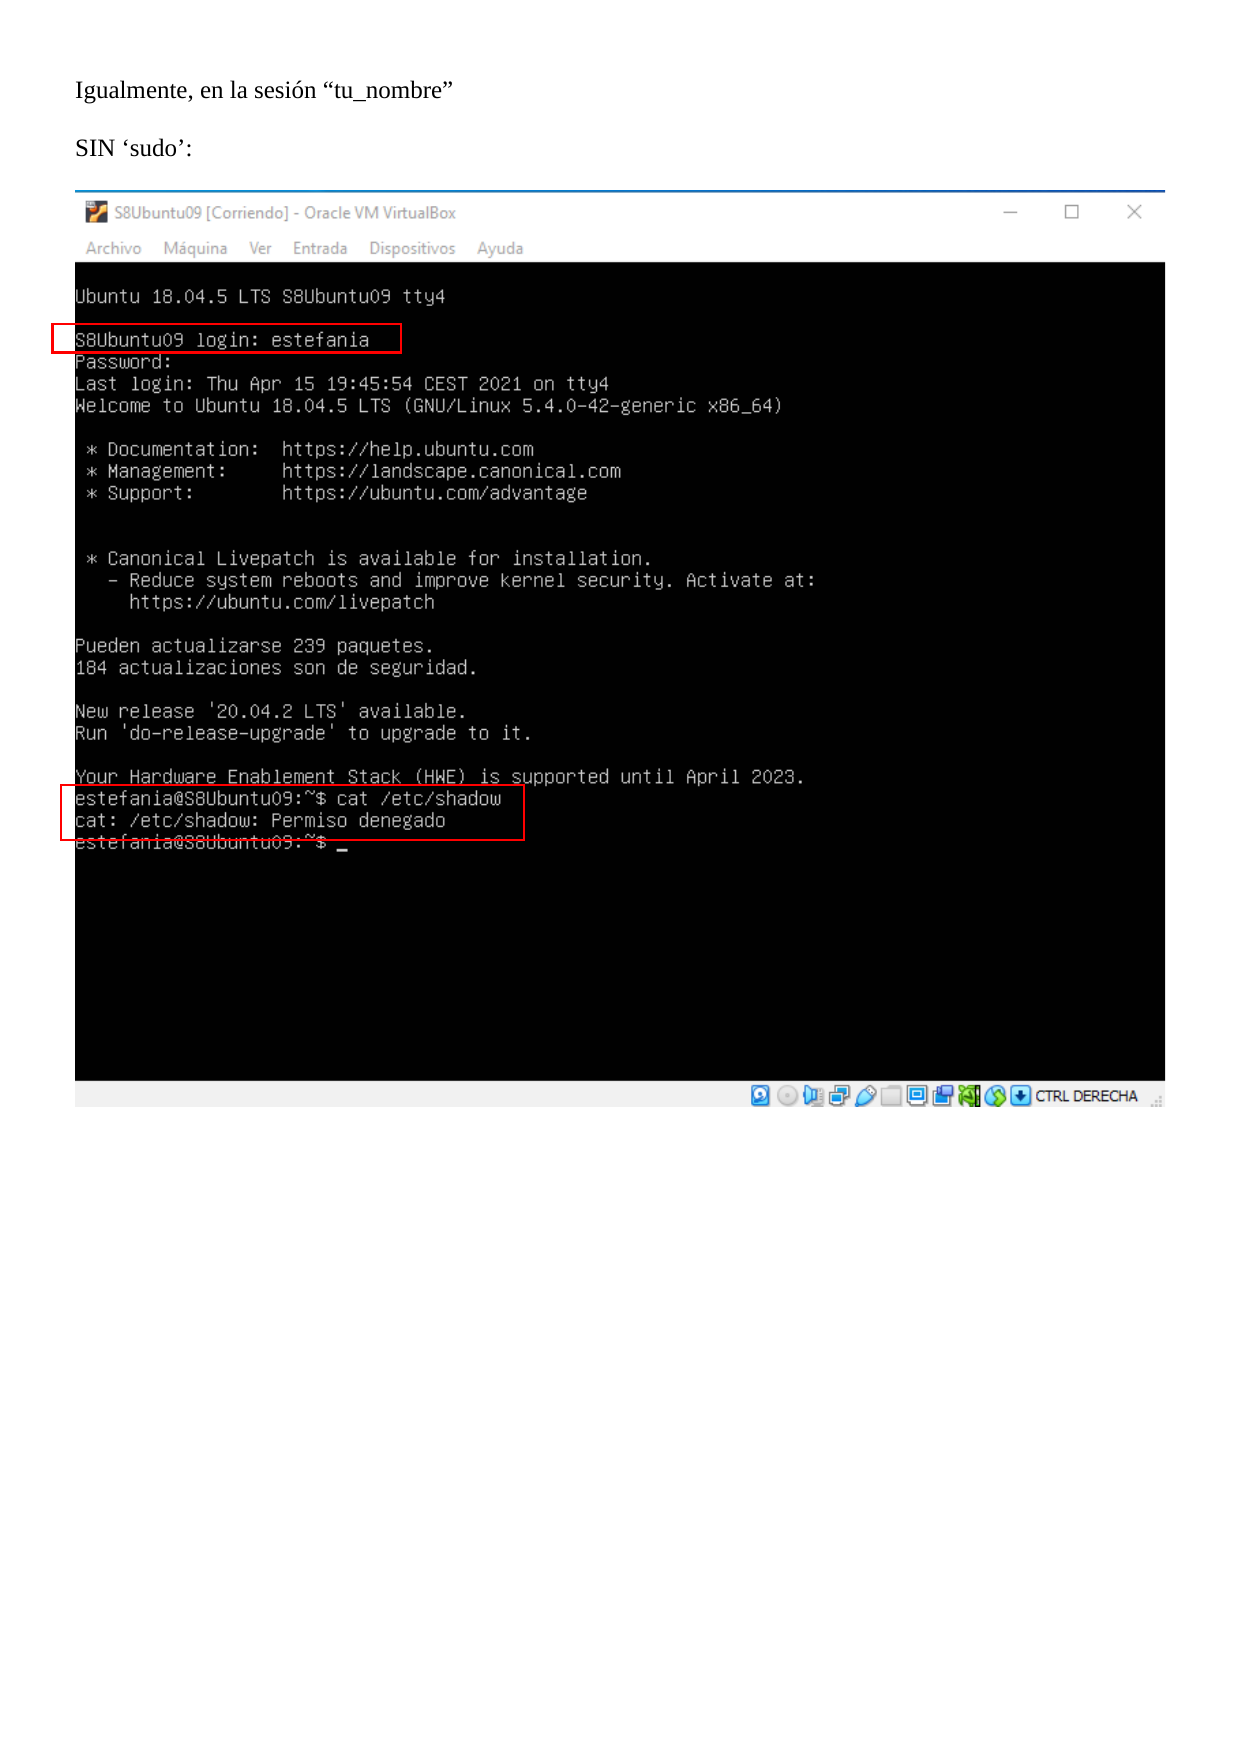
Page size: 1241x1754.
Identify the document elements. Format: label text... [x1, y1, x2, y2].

picture [75, 325, 400, 351]
picture [75, 190, 1166, 1107]
picture [75, 786, 523, 839]
text SIN ‘sudo’: [75, 133, 1165, 162]
text Igualmente, en la sesión “tu_nombre” [75, 75, 1165, 104]
